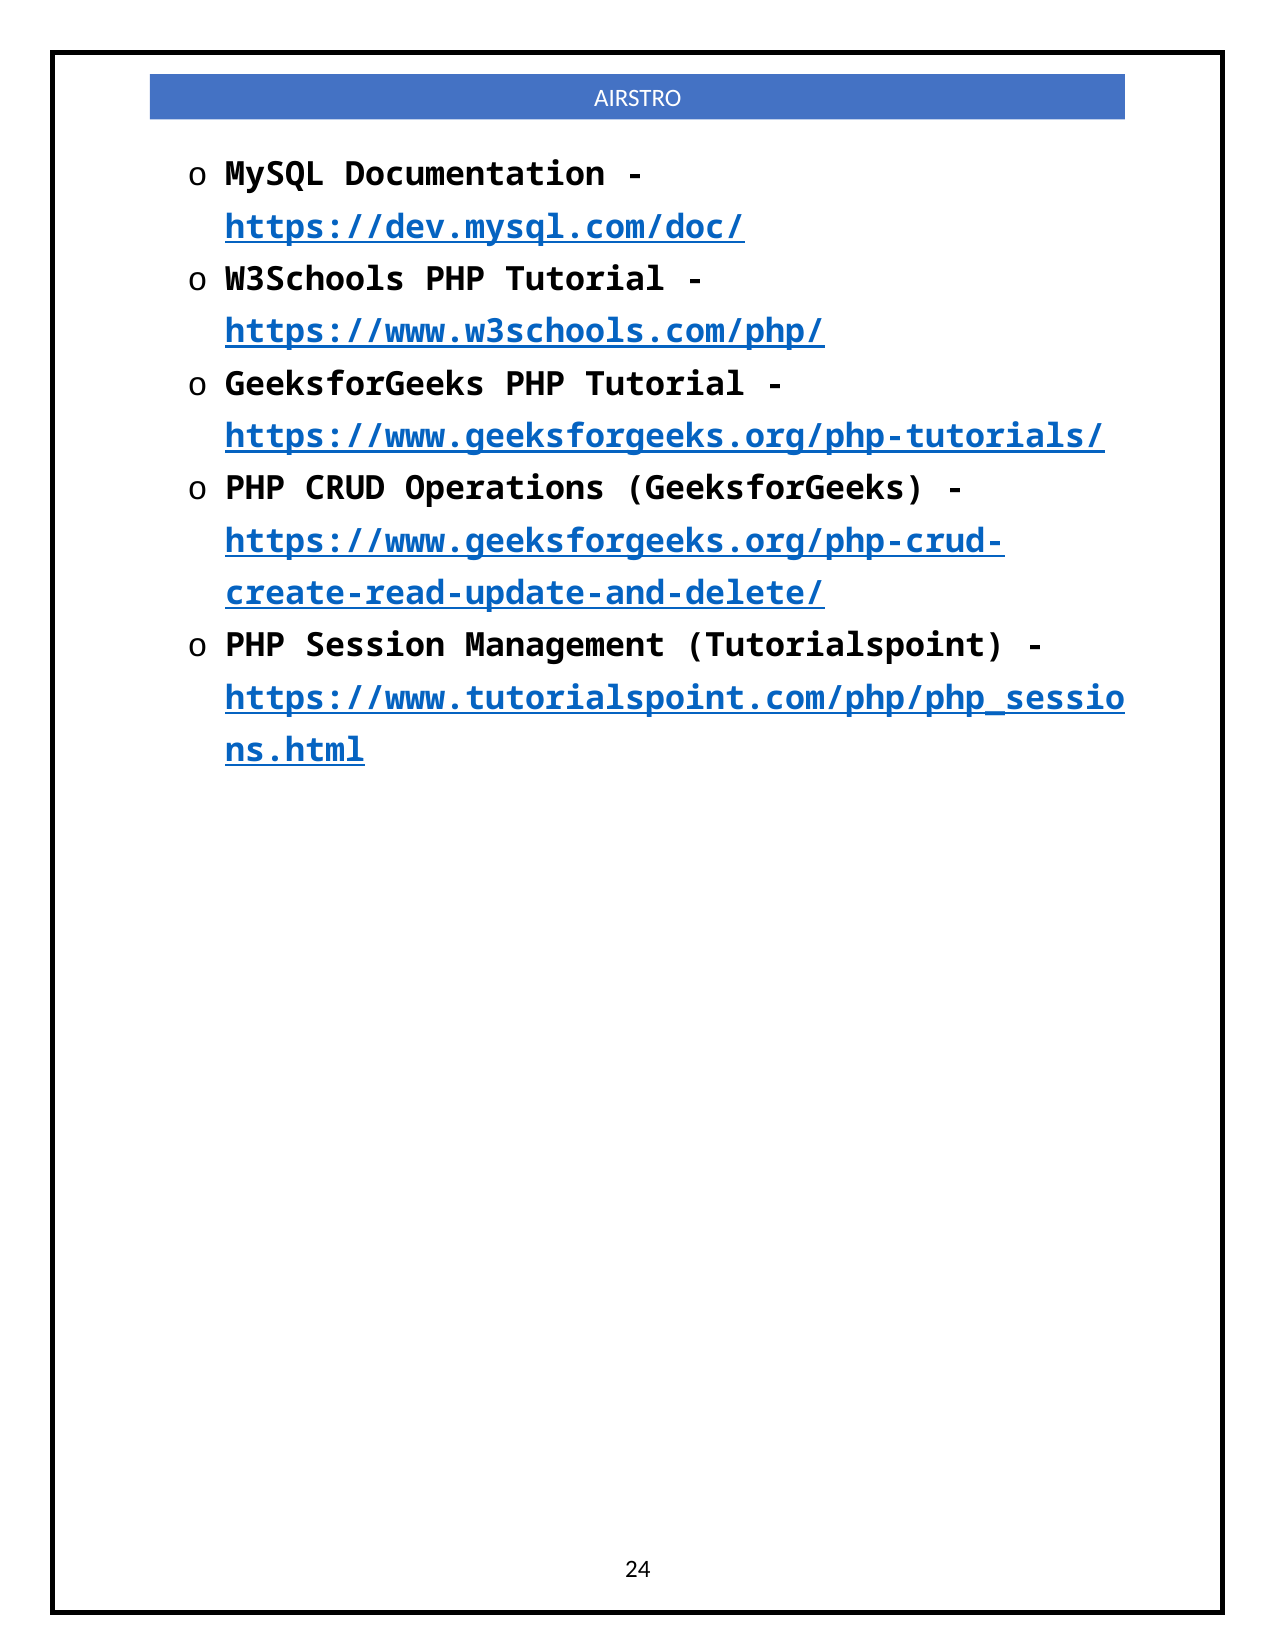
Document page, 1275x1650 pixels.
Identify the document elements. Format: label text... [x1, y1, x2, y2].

list MySQL Documentation - https://dev.mysql.com/doc/ [187, 150, 1125, 248]
list GeeksforGeeks PHP Tutorial - https://www.geeksforgeeks.org/php-tutorials/ [187, 359, 1125, 457]
list PHP Session Management (Tutorialspoint) - https://www.tutorialspoint.com/php/php_sessions.html [187, 621, 1125, 771]
list PHP CRUD Operations (GeeksforGeeks) - https://www.geeksforgeeks.org/php-crud-create-read-update-and-delete/ [187, 464, 1125, 614]
list W3Schools PHP Tutorial - https://www.w3schools.com/php/ [187, 255, 1125, 353]
